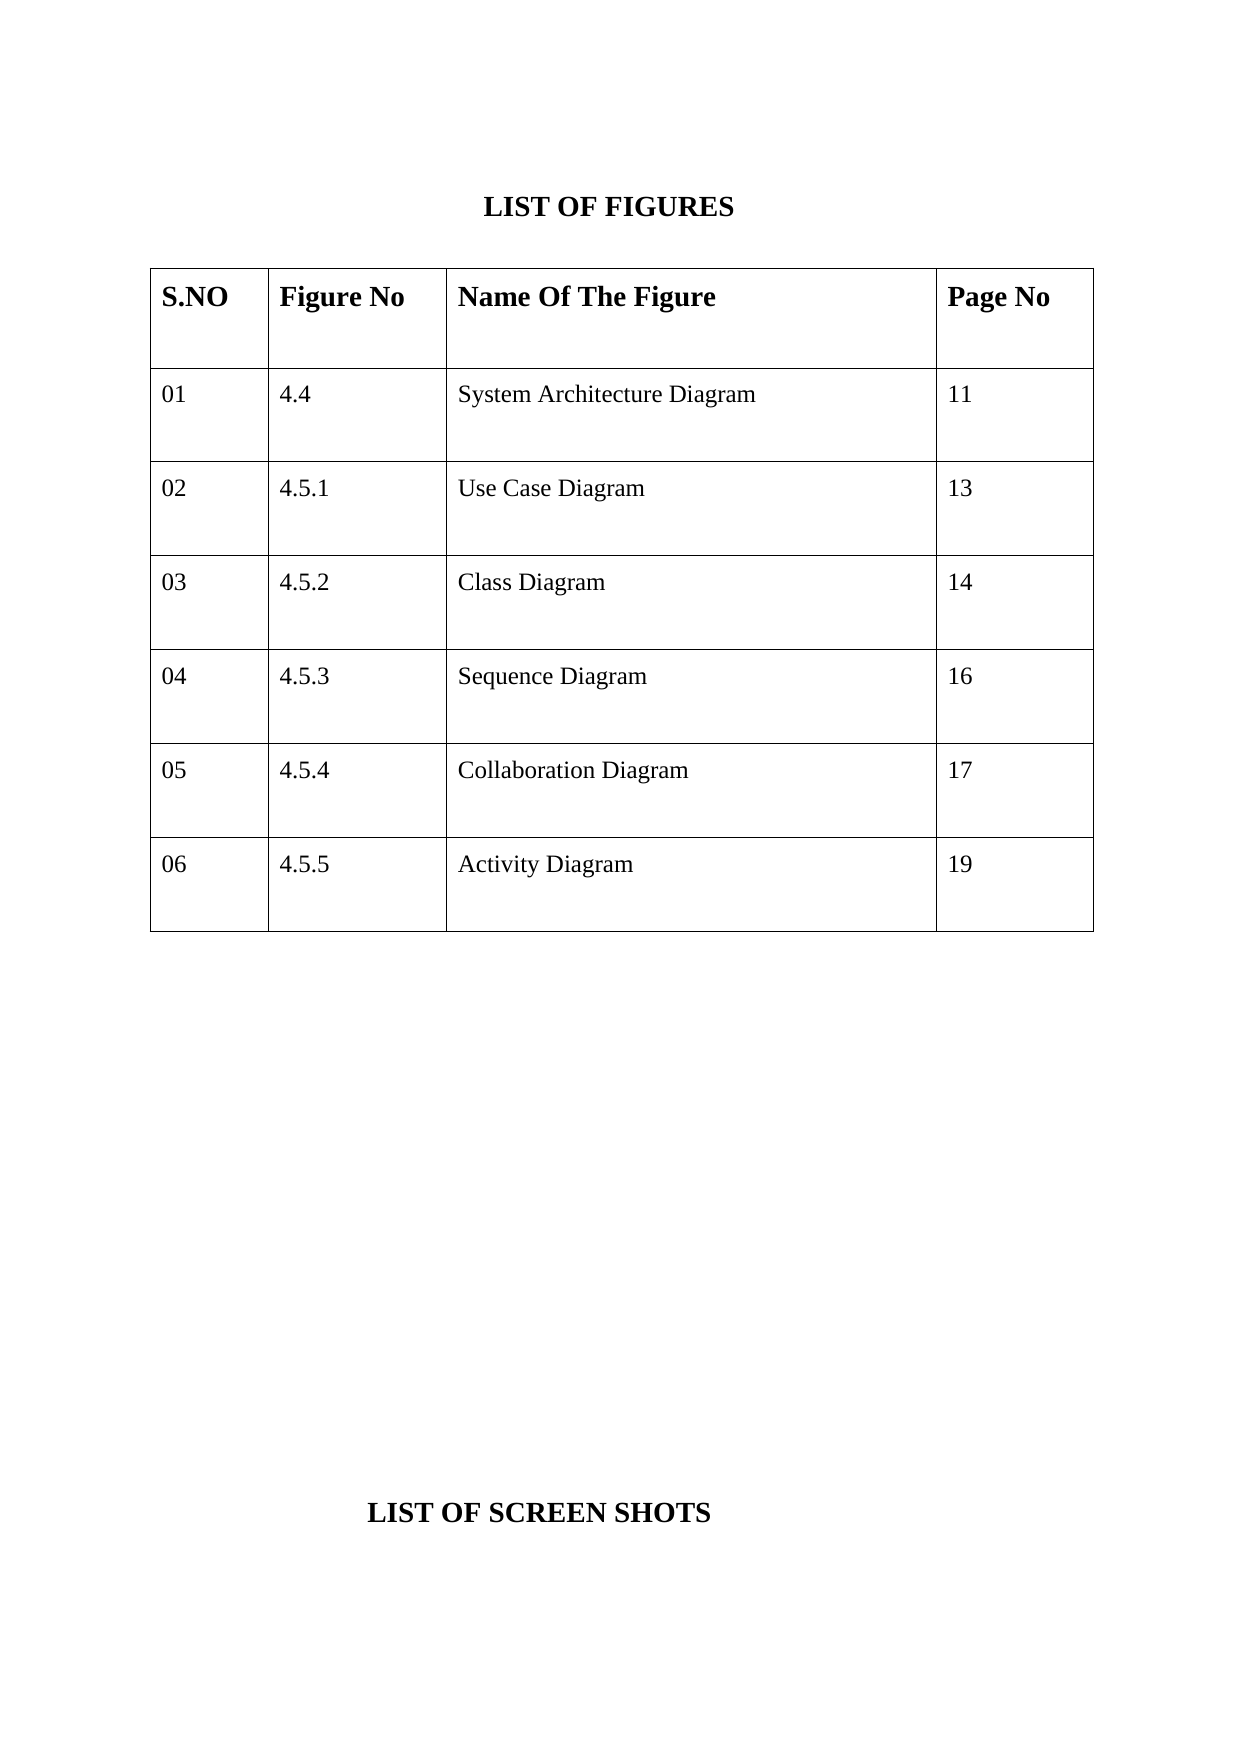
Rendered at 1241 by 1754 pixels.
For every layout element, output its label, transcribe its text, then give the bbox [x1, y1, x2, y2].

table_cell 06 [151, 838, 268, 931]
table_header Name Of The Figure [447, 269, 936, 367]
table_cell 4.5.4 [269, 744, 446, 837]
table_cell 4.4 [269, 369, 446, 461]
table_cell Use Case Diagram [447, 462, 936, 555]
table_cell Collaboration Diagram [447, 744, 936, 837]
table_cell 01 [151, 369, 268, 461]
table_cell 05 [151, 744, 268, 837]
table_cell Sequence Diagram [447, 650, 936, 743]
table_cell 02 [151, 462, 268, 555]
table_cell 03 [151, 556, 268, 649]
table_cell 4.5.3 [269, 650, 446, 743]
table_cell 14 [937, 556, 1093, 649]
text LIST OF SCREEN SHOTS [148, 1495, 930, 1528]
table_cell 04 [151, 650, 268, 743]
table_cell 13 [937, 462, 1093, 555]
table_cell Activity Diagram [447, 838, 936, 931]
table_cell 4.5.1 [269, 462, 446, 555]
table_cell System Architecture Diagram [447, 369, 936, 461]
table_cell 16 [937, 650, 1093, 743]
table_header S.NO [151, 269, 268, 367]
table_cell Class Diagram [447, 556, 936, 649]
table_header Figure No [269, 269, 446, 367]
table_cell 11 [937, 369, 1093, 461]
table_cell 4.5.2 [269, 556, 446, 649]
table_cell 17 [937, 744, 1093, 837]
subtitle LIST OF FIGURES [483, 189, 1239, 223]
table_header Page No [937, 269, 1093, 367]
table_cell 4.5.5 [269, 838, 446, 931]
table_cell 19 [937, 838, 1093, 931]
